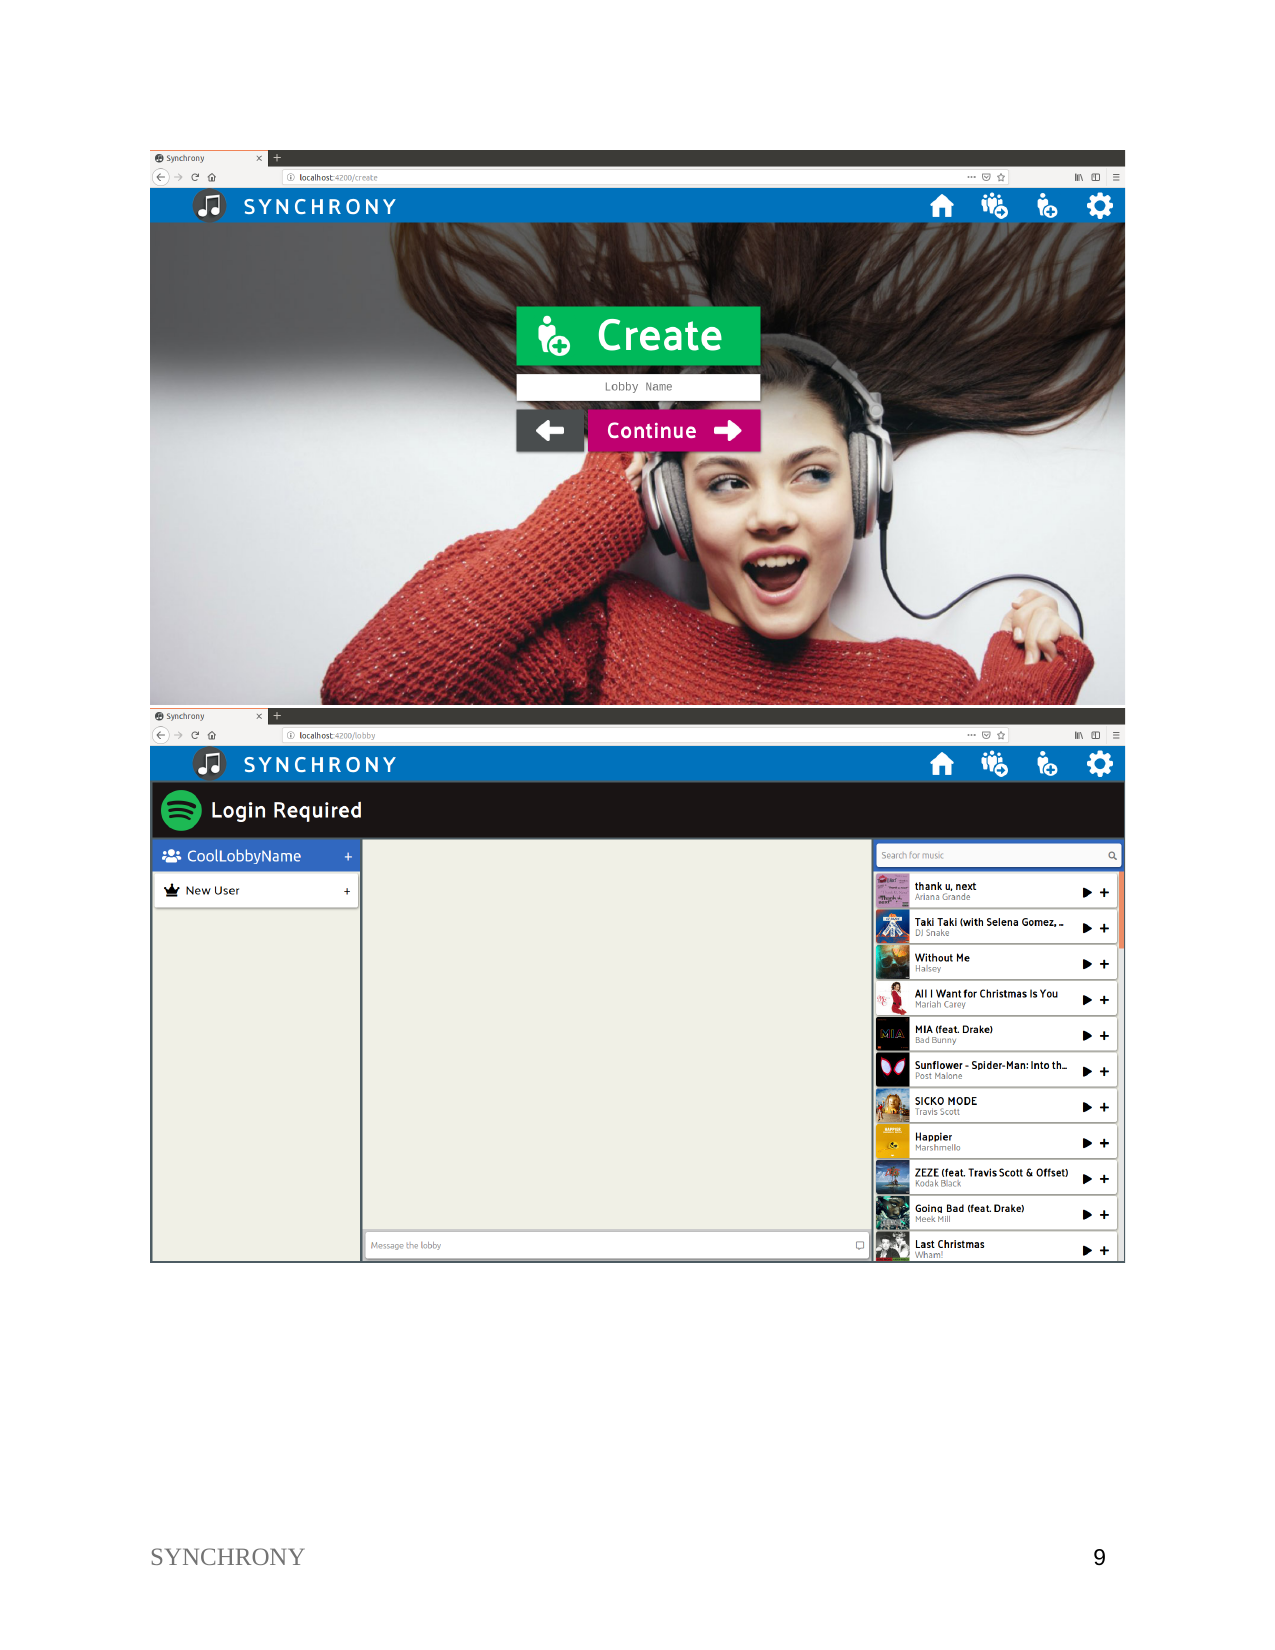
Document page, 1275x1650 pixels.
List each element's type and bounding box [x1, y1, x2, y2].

picture [150, 150, 1125, 705]
picture [150, 708, 1125, 1263]
